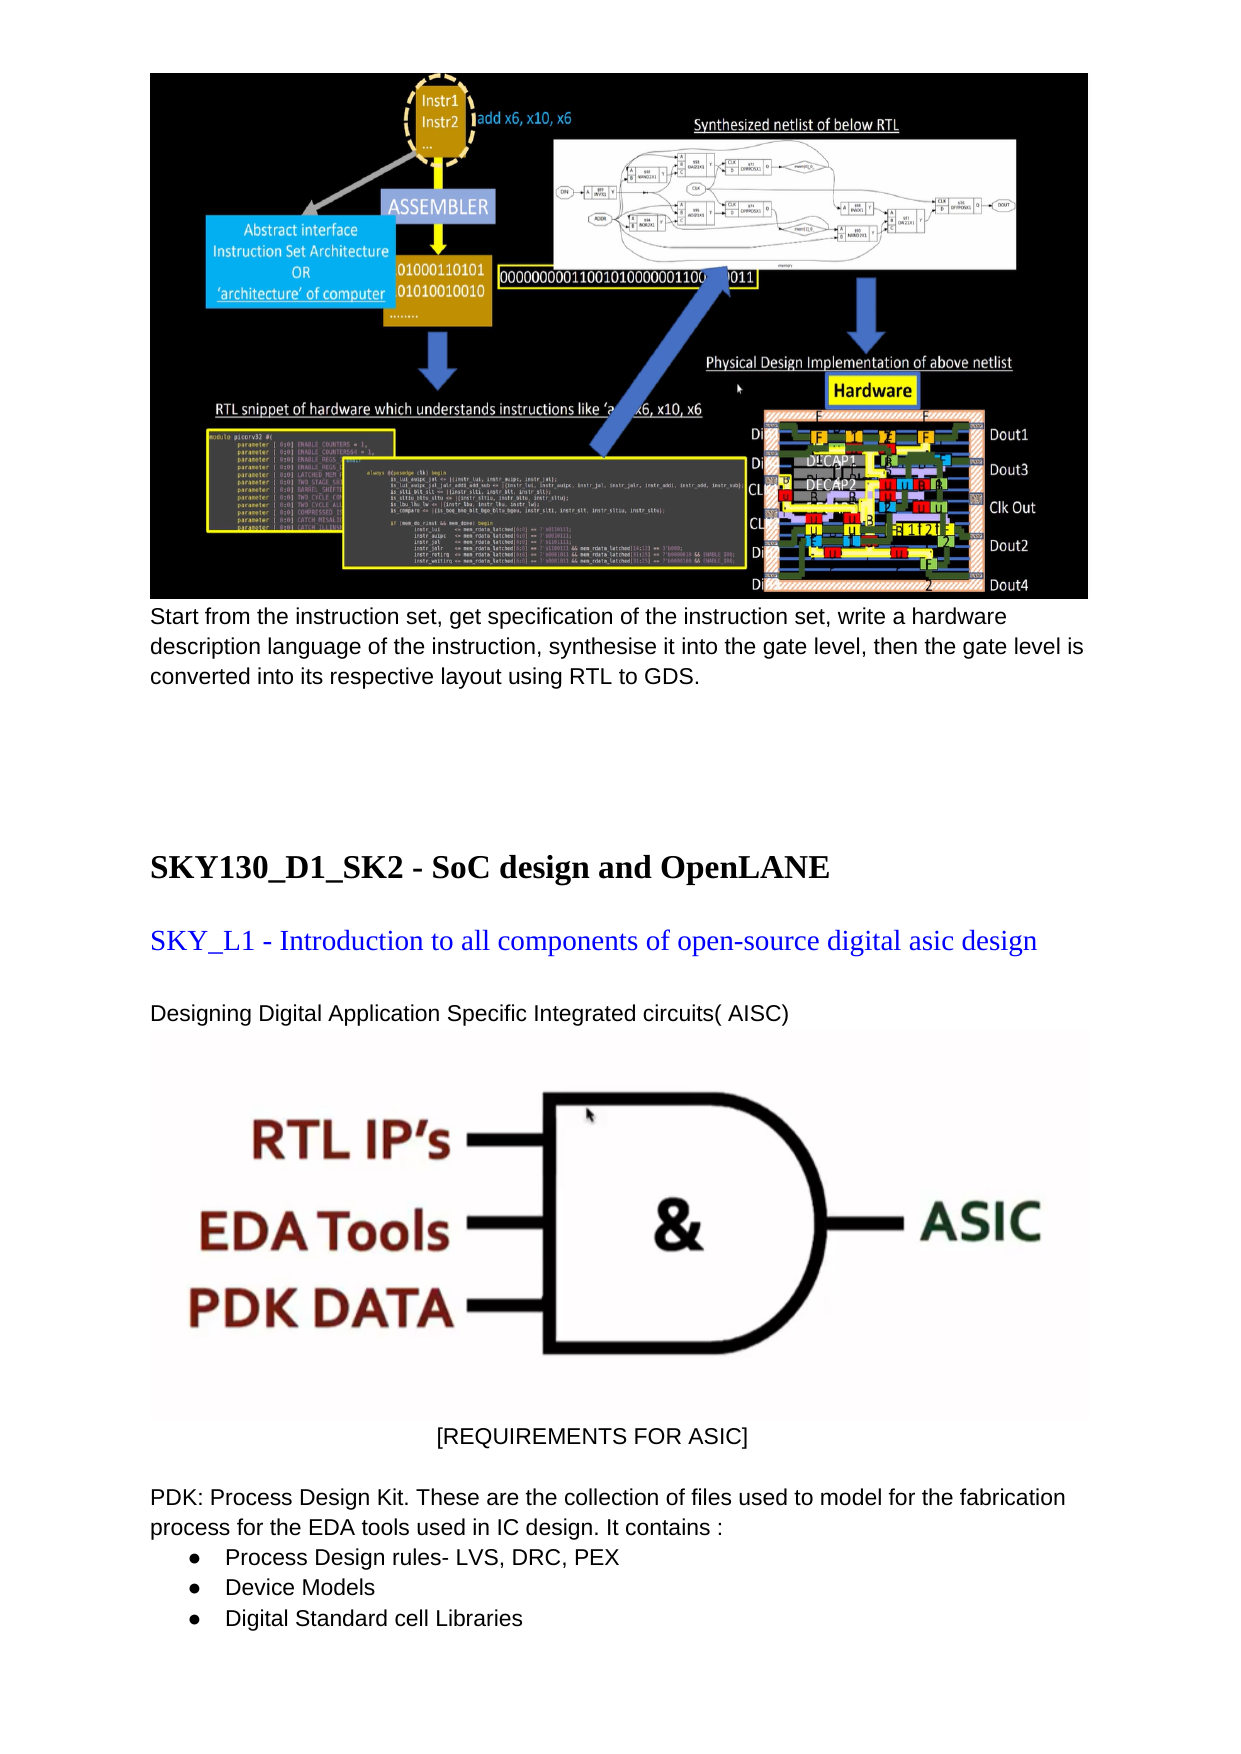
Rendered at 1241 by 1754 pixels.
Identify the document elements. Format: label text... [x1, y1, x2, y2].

text Start from the instruction set, get specification of the instruction set, write a hardware description language of the instruction, synthesise it into the gate level, then the gate level is converted into its respective layout using RTL to GDS. [150, 603, 1090, 689]
picture [150, 1030, 1091, 1420]
picture [150, 73, 1091, 599]
subtitle SKY_L1 - Introduction to all components of open-source digital asic design [150, 923, 1090, 957]
list Device Models [187, 1574, 1090, 1601]
text [REQUIREMENTS FOR ASIC] [150, 1423, 1090, 1450]
list Digital Standard cell Libraries [187, 1604, 1090, 1631]
text PDK: Process Design Kit. These are the collection of files used to model for the fabrication process for the EDA tools used in IC design. It contains : [150, 1484, 1090, 1540]
list Process Design rules- LVS, DRC, PEX [187, 1544, 1090, 1571]
text Designing Digital Application Specific Integrated circuits( AISC) [150, 1000, 1090, 1026]
subtitle SKY130_D1_SK2 - SoC design and OpenLANE [150, 848, 1090, 886]
